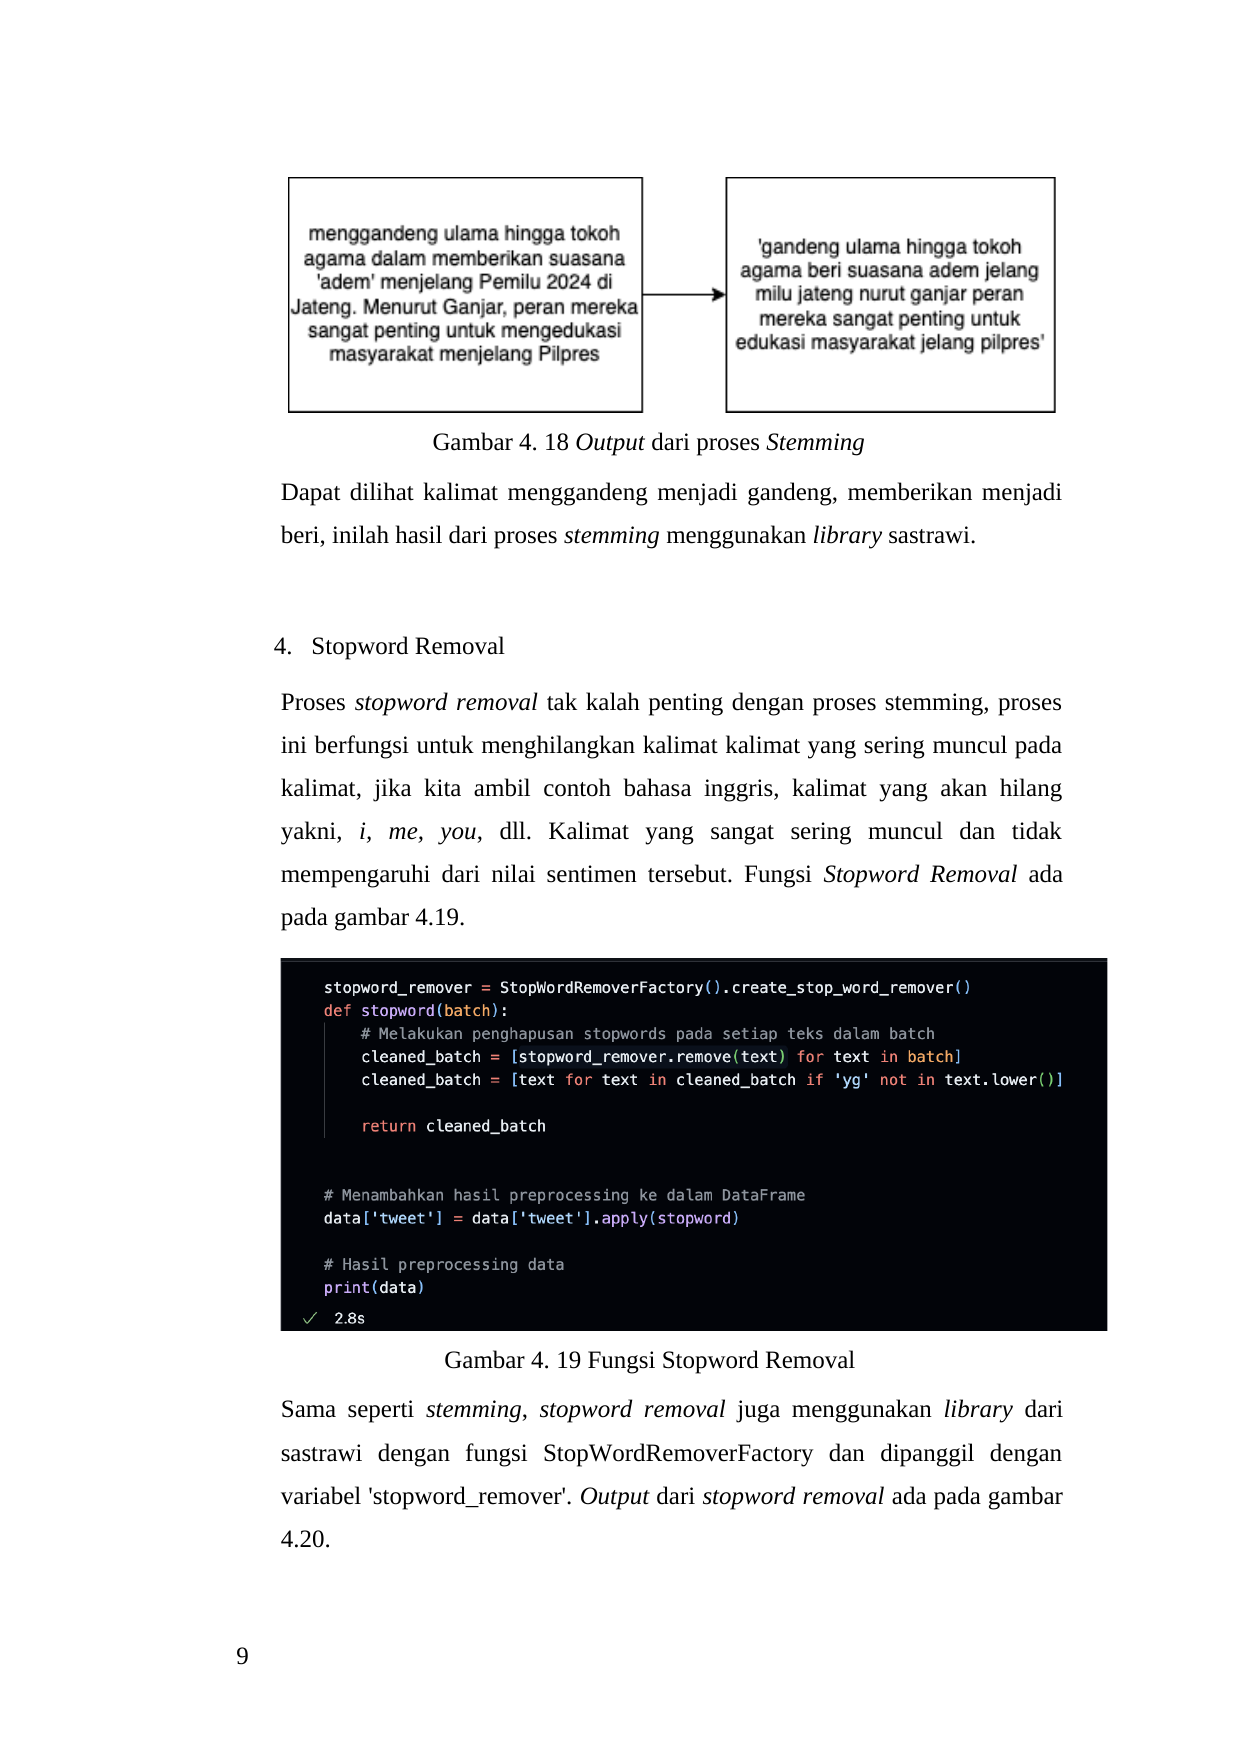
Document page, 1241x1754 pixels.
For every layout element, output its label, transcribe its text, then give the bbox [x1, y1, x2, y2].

text Sama seperti stemming, stopword removal juga menggunakan library dari sastrawi dengan fungsi StopWordRemoverFactory dan dipanggil dengan variabel 'stopword_remover'. Output dari stopword removal ada pada gambar 4.20. [281, 1394, 1063, 1553]
text Gambar 4. 18 Output dari proses Stemming [236, 427, 1063, 456]
text Gambar 4. 19 Fungsi Stopword Removal [236, 1345, 1063, 1374]
text Dapat dilihat kalimat menggandeng menjadi gandeng, memberikan menjadi beri, inilah hasil dari proses stemming menggunakan library sastrawi. [281, 477, 1063, 549]
list Stopword Removal [274, 631, 1063, 660]
picture [280, 958, 1108, 1331]
text Proses stopword removal tak kalah penting dengan proses stemming, proses ini berfungsi untuk menghilangkan kalimat kalimat yang sering muncul pada kalimat, jika kita ambil contoh bahasa inggris, kalimat yang akan hilang yakni, i, me, you, dll. Kalimat yang sangat sering muncul dan tidak mempengaruhi dari nilai sentimen tersebut. Fungsi Stopword Removal ada pada gambar 4.19. [281, 687, 1063, 931]
picture [288, 177, 1056, 413]
